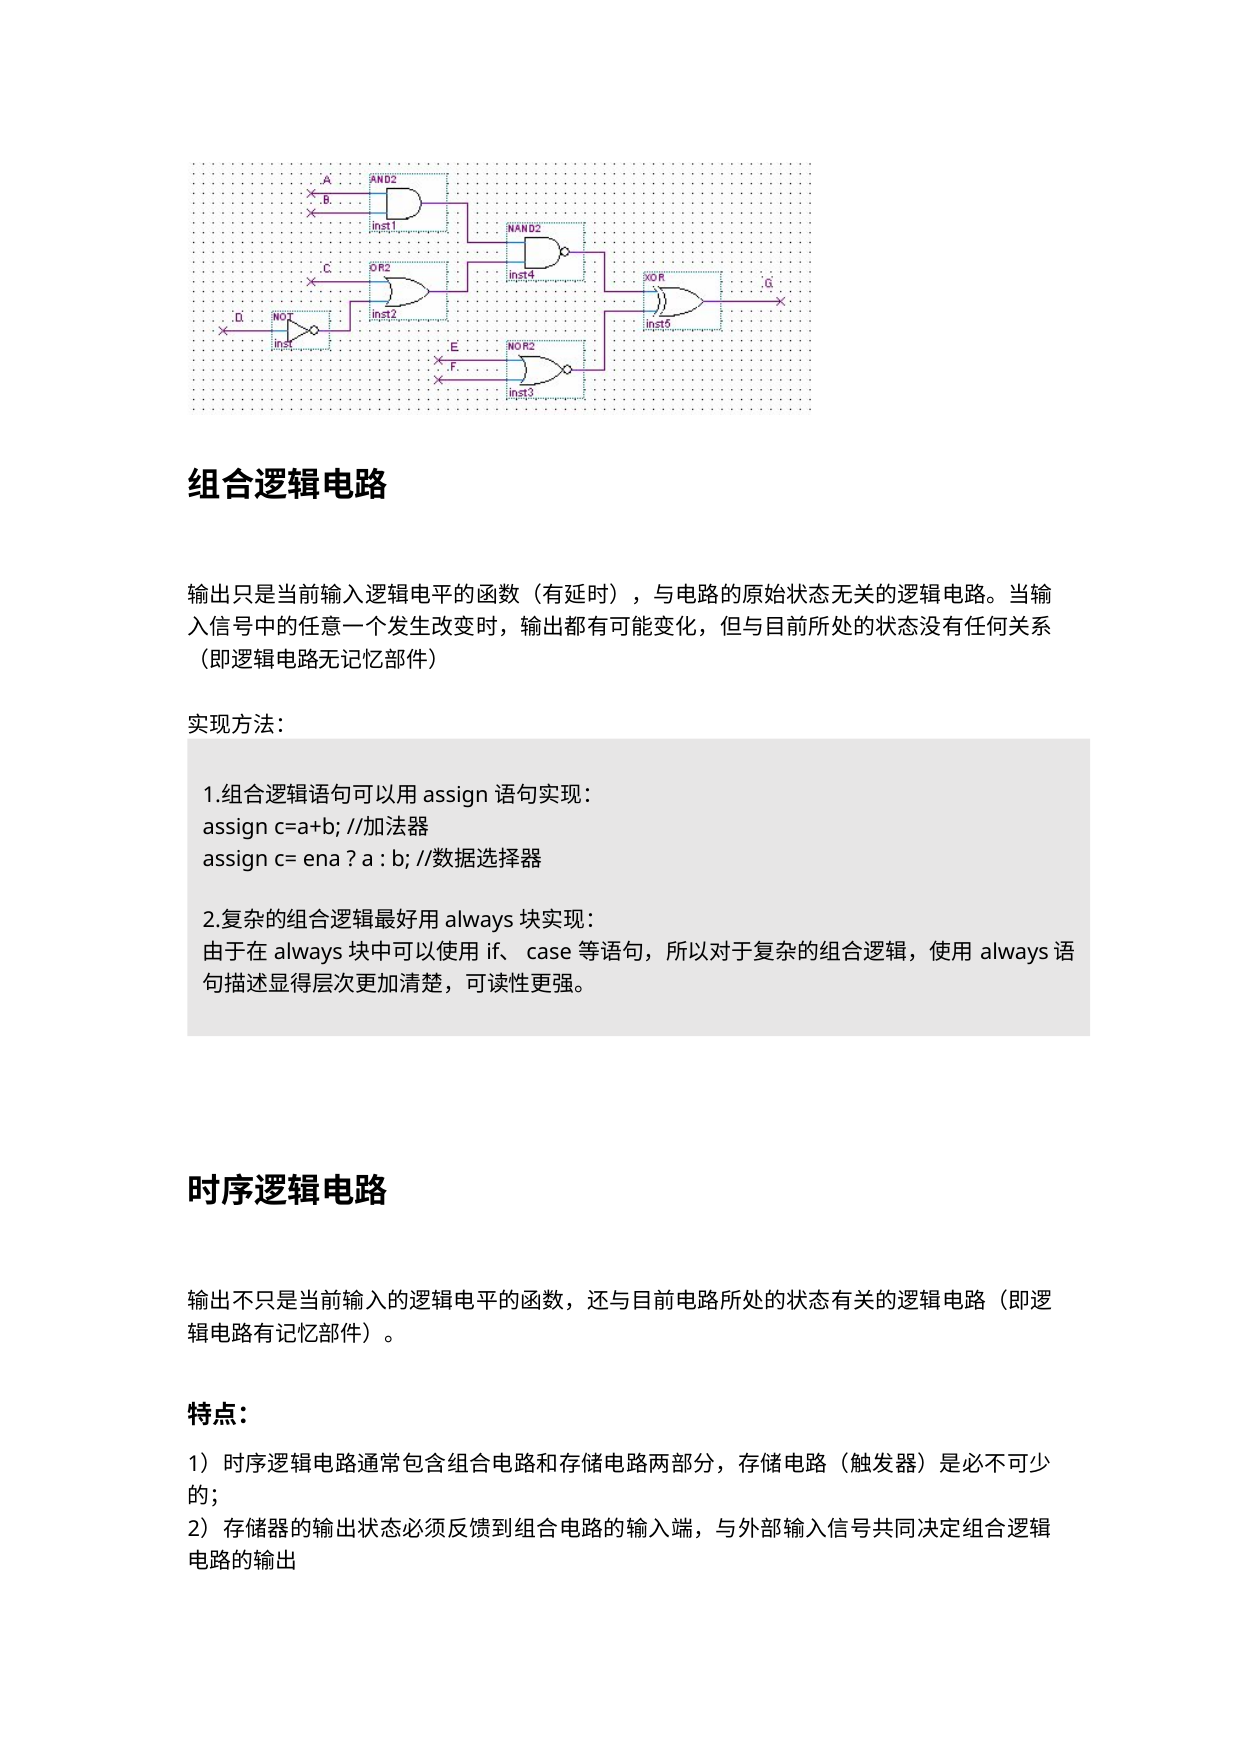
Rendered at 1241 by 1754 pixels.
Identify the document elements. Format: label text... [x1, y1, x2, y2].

text 实现方法： [187, 706, 1053, 738]
subtitle 组合逻辑电路 [187, 449, 1053, 514]
text 输出不只是当前输入的逻辑电平的函数，还与目前电路所处的状态有关的逻辑电路（即逻辑电路有记忆部件）。 [187, 1283, 1053, 1348]
text 2）存储器的输出状态必须反馈到组合电路的输入端，与外部输入信号共同决定组合逻辑电路的输出 [187, 1511, 1053, 1576]
text 输出只是当前输入逻辑电平的函数（有延时），与电路的原始状态无关的逻辑电路。当输入信号中的任意一个发生改变时，输出都有可能变化，但与目前所处的状态没有任何关系（即逻辑电路无记忆部件） [187, 576, 1053, 674]
text 1）时序逻辑电路通常包含组合电路和存储电路两部分，存储电路（触发器）是必不可少的； [187, 1446, 1053, 1511]
picture [187, 162, 812, 415]
subtitle 时序逻辑电路 [187, 1156, 1053, 1221]
text 特点： [187, 1381, 1053, 1446]
